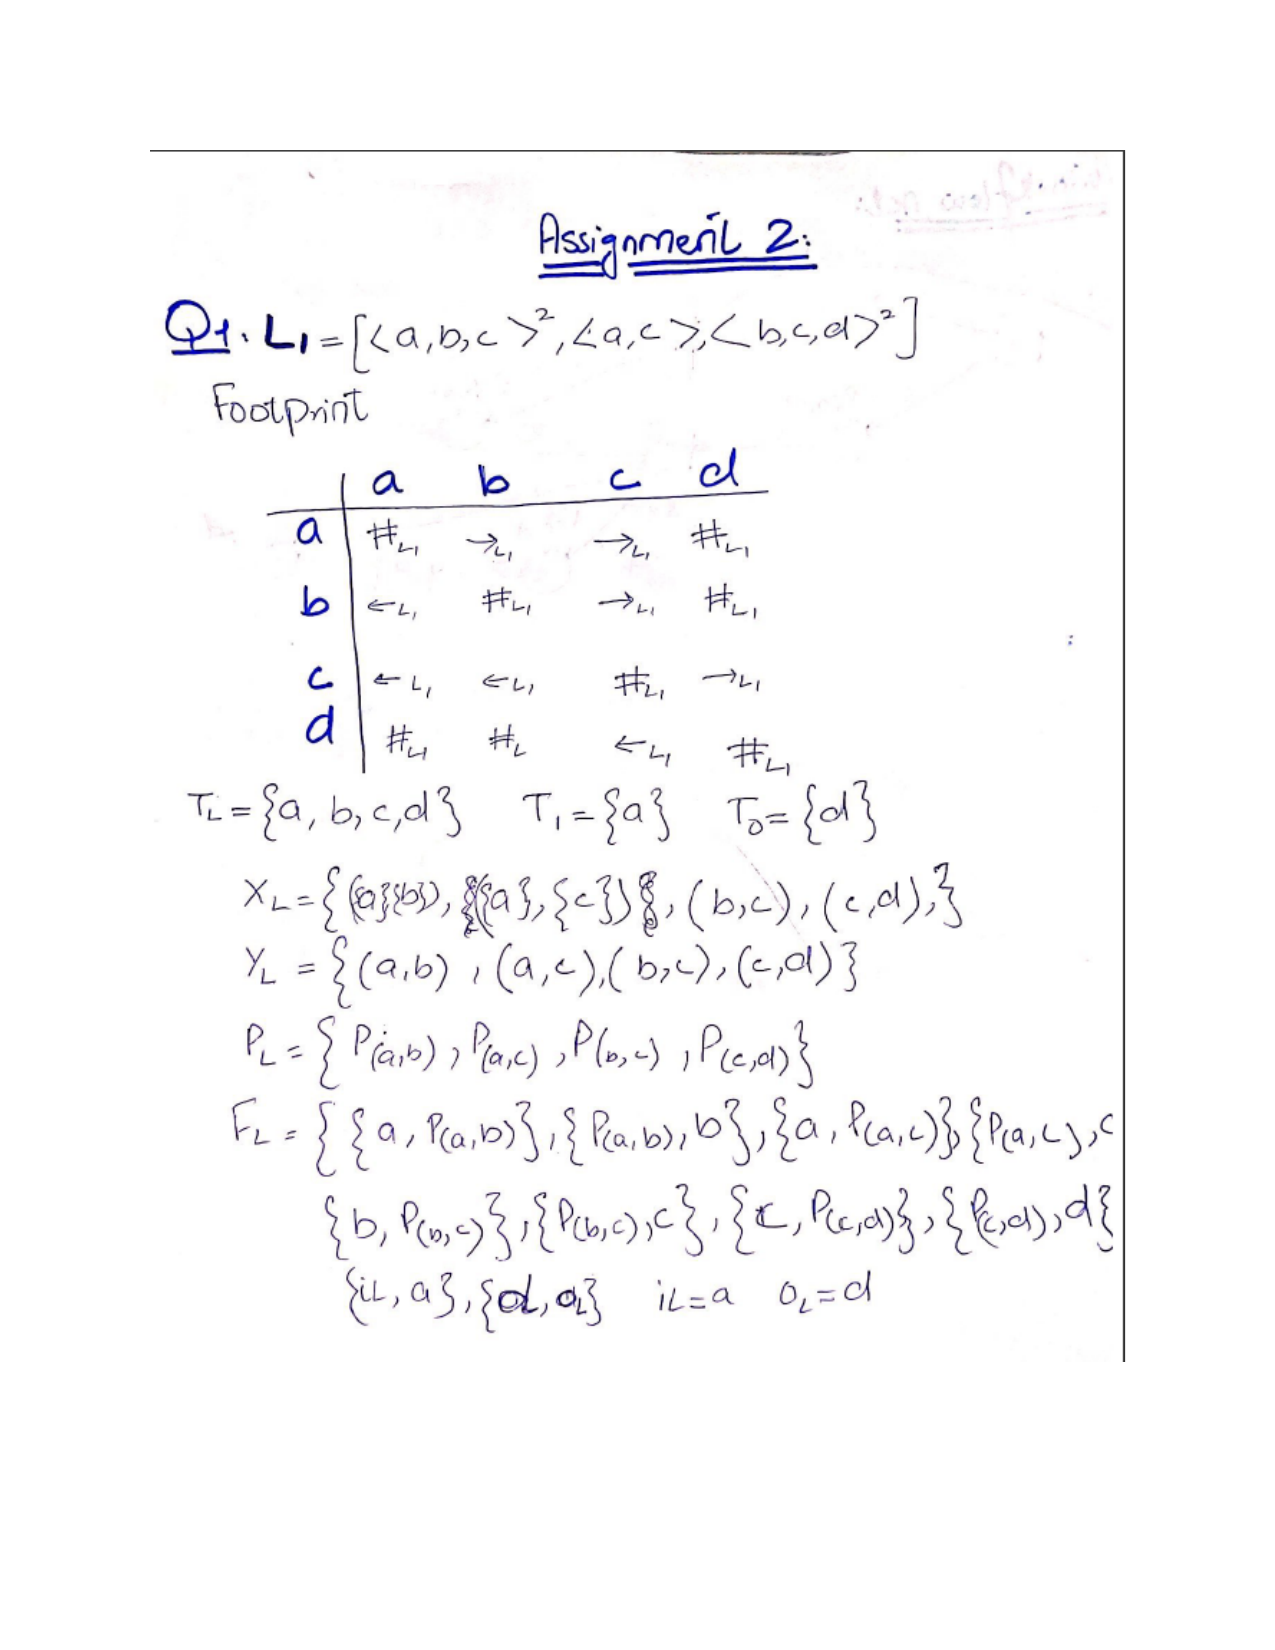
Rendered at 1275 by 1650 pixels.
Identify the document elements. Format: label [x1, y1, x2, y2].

picture [150, 150, 1125, 1362]
